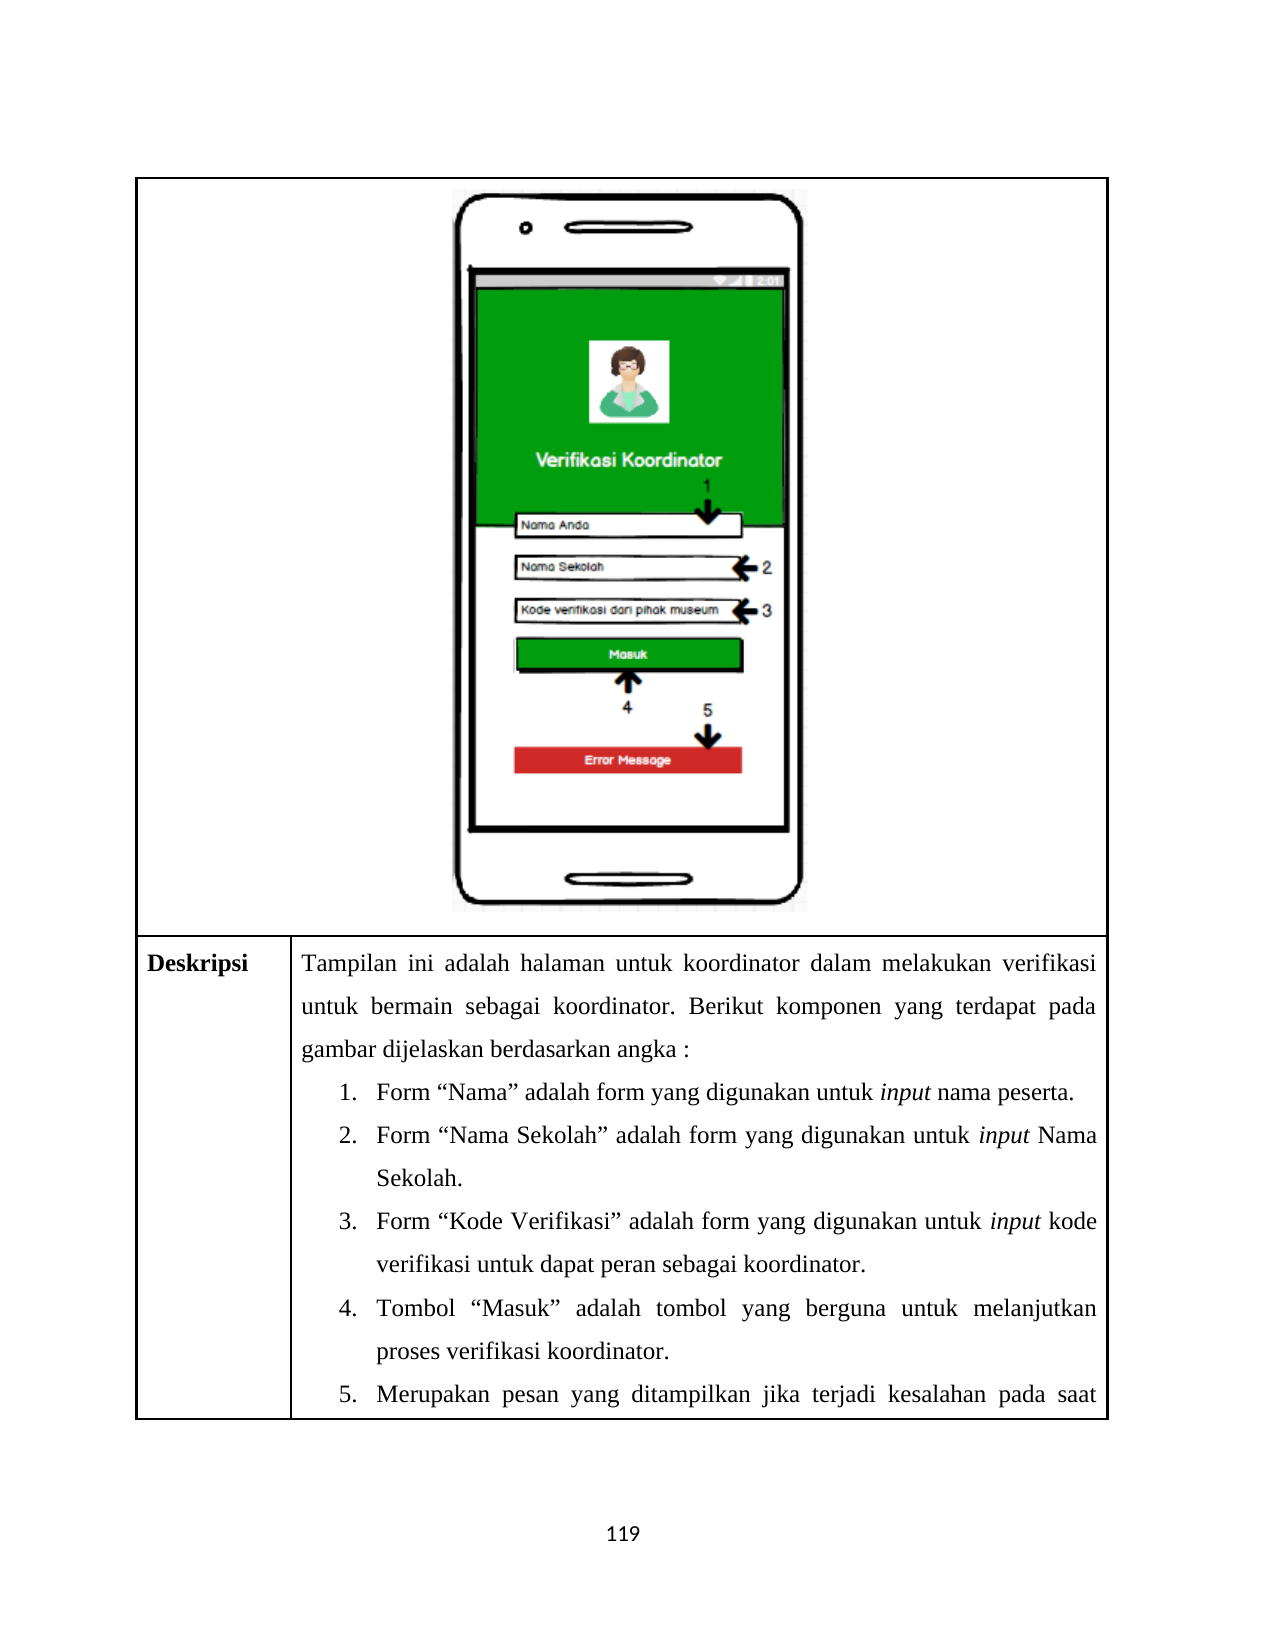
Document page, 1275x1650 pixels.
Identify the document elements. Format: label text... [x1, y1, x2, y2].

table_cell [138, 179, 1106, 935]
picture [451, 189, 808, 912]
table_cell Deskripsi [138, 937, 290, 1418]
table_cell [292, 937, 1106, 1418]
